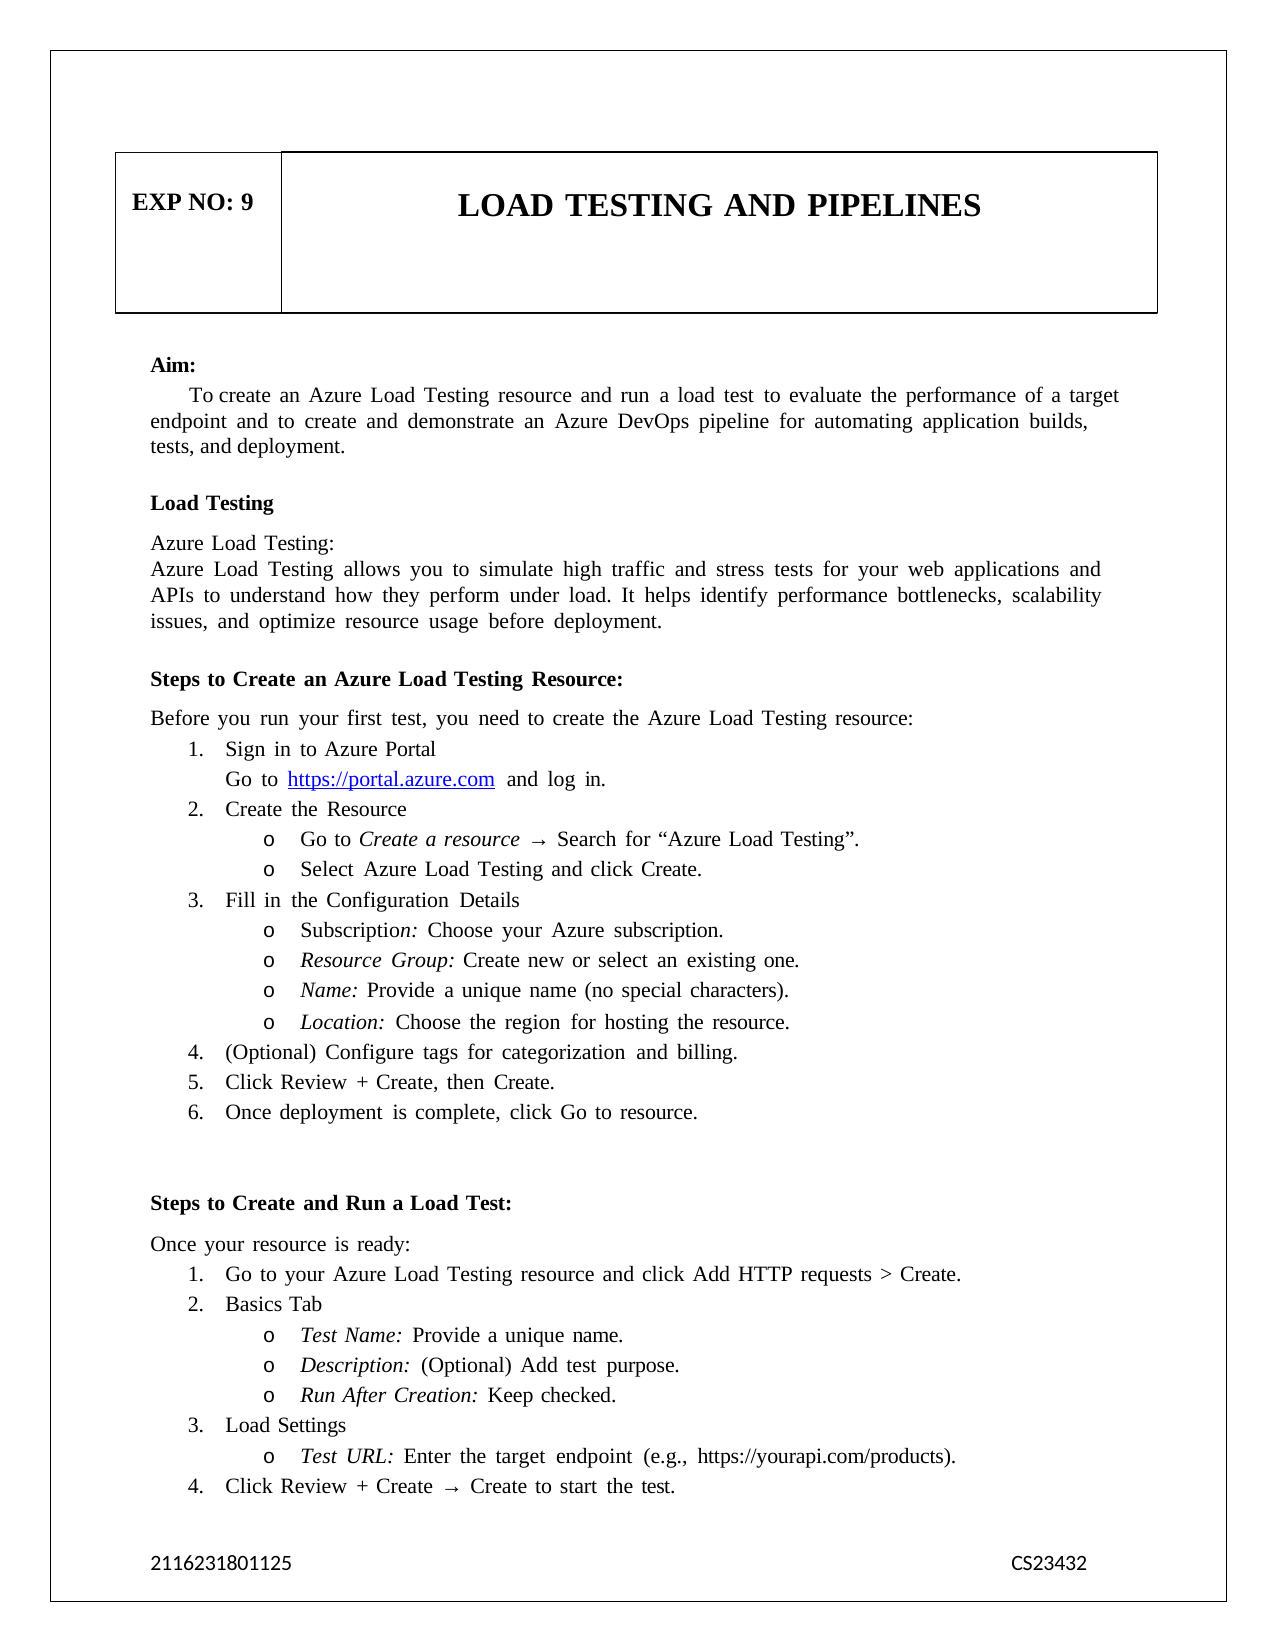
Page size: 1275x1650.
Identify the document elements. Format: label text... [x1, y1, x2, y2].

list Go to your Azure Load Testing resource and click Add HTTP requests > Create. [188, 1261, 1162, 1286]
text Steps to Create an Azure Load Testing Resource: [150, 666, 1162, 691]
list (Optional) Configure tags for categorization and billing. [188, 1039, 1162, 1064]
text Once your resource is ready: [150, 1231, 1162, 1256]
text Load Testing [150, 490, 1162, 515]
list Name: Provide a unique name (no special characters). [263, 977, 1162, 1004]
list Go to Create a resource → Search for “Azure Load Testing”. [263, 826, 1162, 853]
list Fill in the Configuration Details [188, 887, 1162, 913]
text Before you run your first test, you need to create the Azure Load Testing resource: [150, 704, 1162, 730]
text Aim: [150, 352, 1162, 377]
text Azure Load Testing allows you to simulate high traffic and stress tests for your web applications and APIs to understand how they perform under load. It helps identify performance bottlenecks, scalability issues, and optimize resource usage before deployment. [150, 556, 1124, 633]
list Run After Creation: Keep checked. [263, 1382, 1162, 1409]
list Click Review + Create → Create to start the test. [188, 1473, 1162, 1498]
list Description: (Optional) Add test purpose. [263, 1352, 1162, 1379]
list Resource Group: Create new or select an existing one. [263, 947, 1162, 974]
list Once deployment is complete, click Go to resource. [188, 1099, 1162, 1124]
text Steps to Create and Run a Load Test: [150, 1190, 1162, 1216]
text To create an Azure Load Testing resource and run a load test to evaluate the performance of a target endpoint and to create and demonstrate an Azure DevOps pipeline for automating application builds, tests, and deployment. [150, 382, 1124, 459]
list Basics Tab [188, 1291, 1162, 1316]
list Select Azure Load Testing and click Create. [263, 856, 1162, 883]
list Location: Choose the region for hosting the resource. [263, 1009, 1162, 1035]
list Subscription: Choose your Azure subscription. [263, 917, 1162, 944]
list Click Review + Create, then Create. [188, 1069, 1162, 1094]
text Azure Load Testing: [150, 530, 1162, 555]
list Sign in to Azure Portal [188, 736, 1162, 761]
text Go to https://portal.azure.com and log in. [225, 766, 1162, 791]
list Test URL: Enter the target endpoint (e.g., https://yourapi.com/products). [263, 1443, 1162, 1470]
list Test Name: Provide a unique name. [263, 1322, 1162, 1349]
list Load Settings [188, 1412, 1162, 1437]
list Create the Resource [188, 796, 1162, 821]
